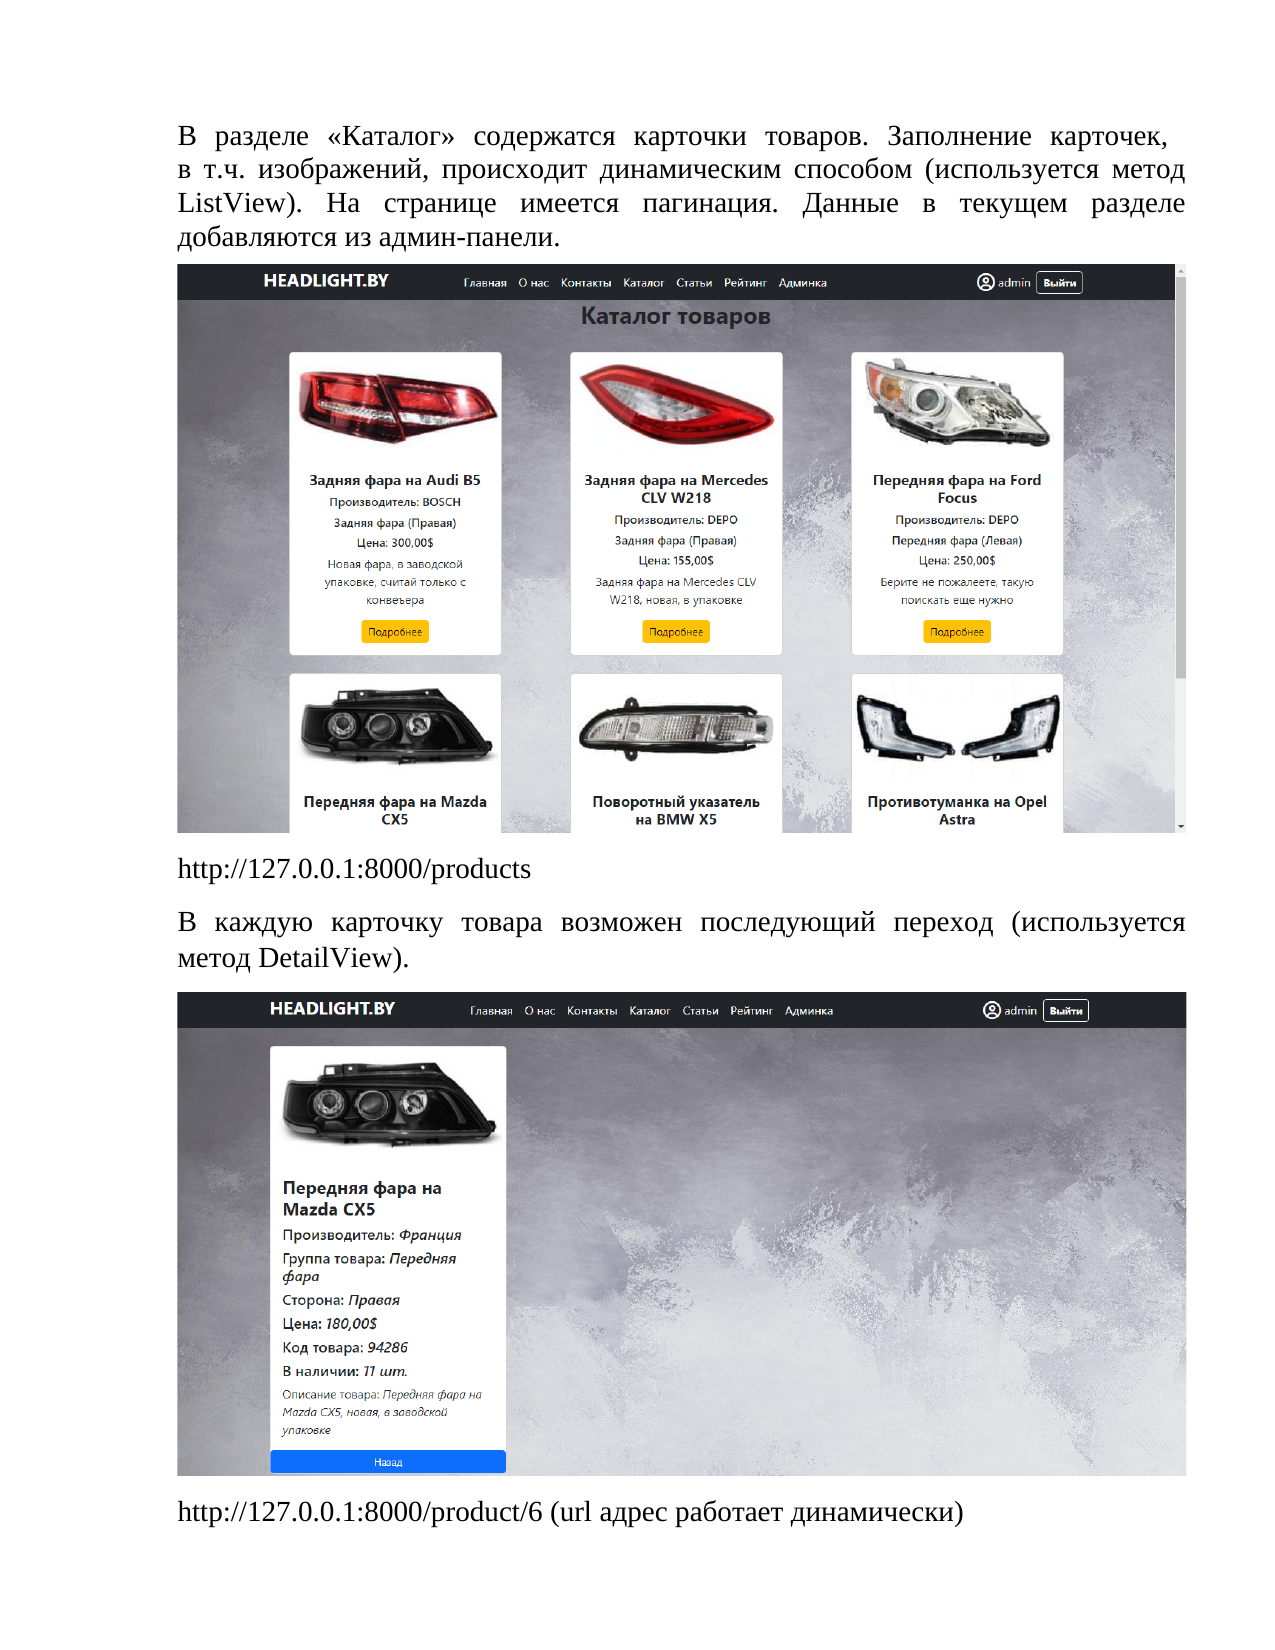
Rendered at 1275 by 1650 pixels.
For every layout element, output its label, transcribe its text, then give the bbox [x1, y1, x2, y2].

text http://127.0.0.1:8000/products [177, 851, 1186, 884]
text http://127.0.0.1:8000/product/6 (url адрес работает динамически) [177, 1494, 1186, 1528]
picture [177, 264, 1187, 833]
text В разделе «Каталог» содержатся карточки товаров. Заполнение карточек, в т.ч. изображений, происходит динамическим способом (используется метод ListView). На странице имеется пагинация. Данные в текущем разделе добавляются из админ-панели. [177, 118, 1186, 252]
text В каждую карточку товара возможен последующий переход (используется метод DetailView). [177, 904, 1186, 973]
picture [177, 992, 1187, 1476]
